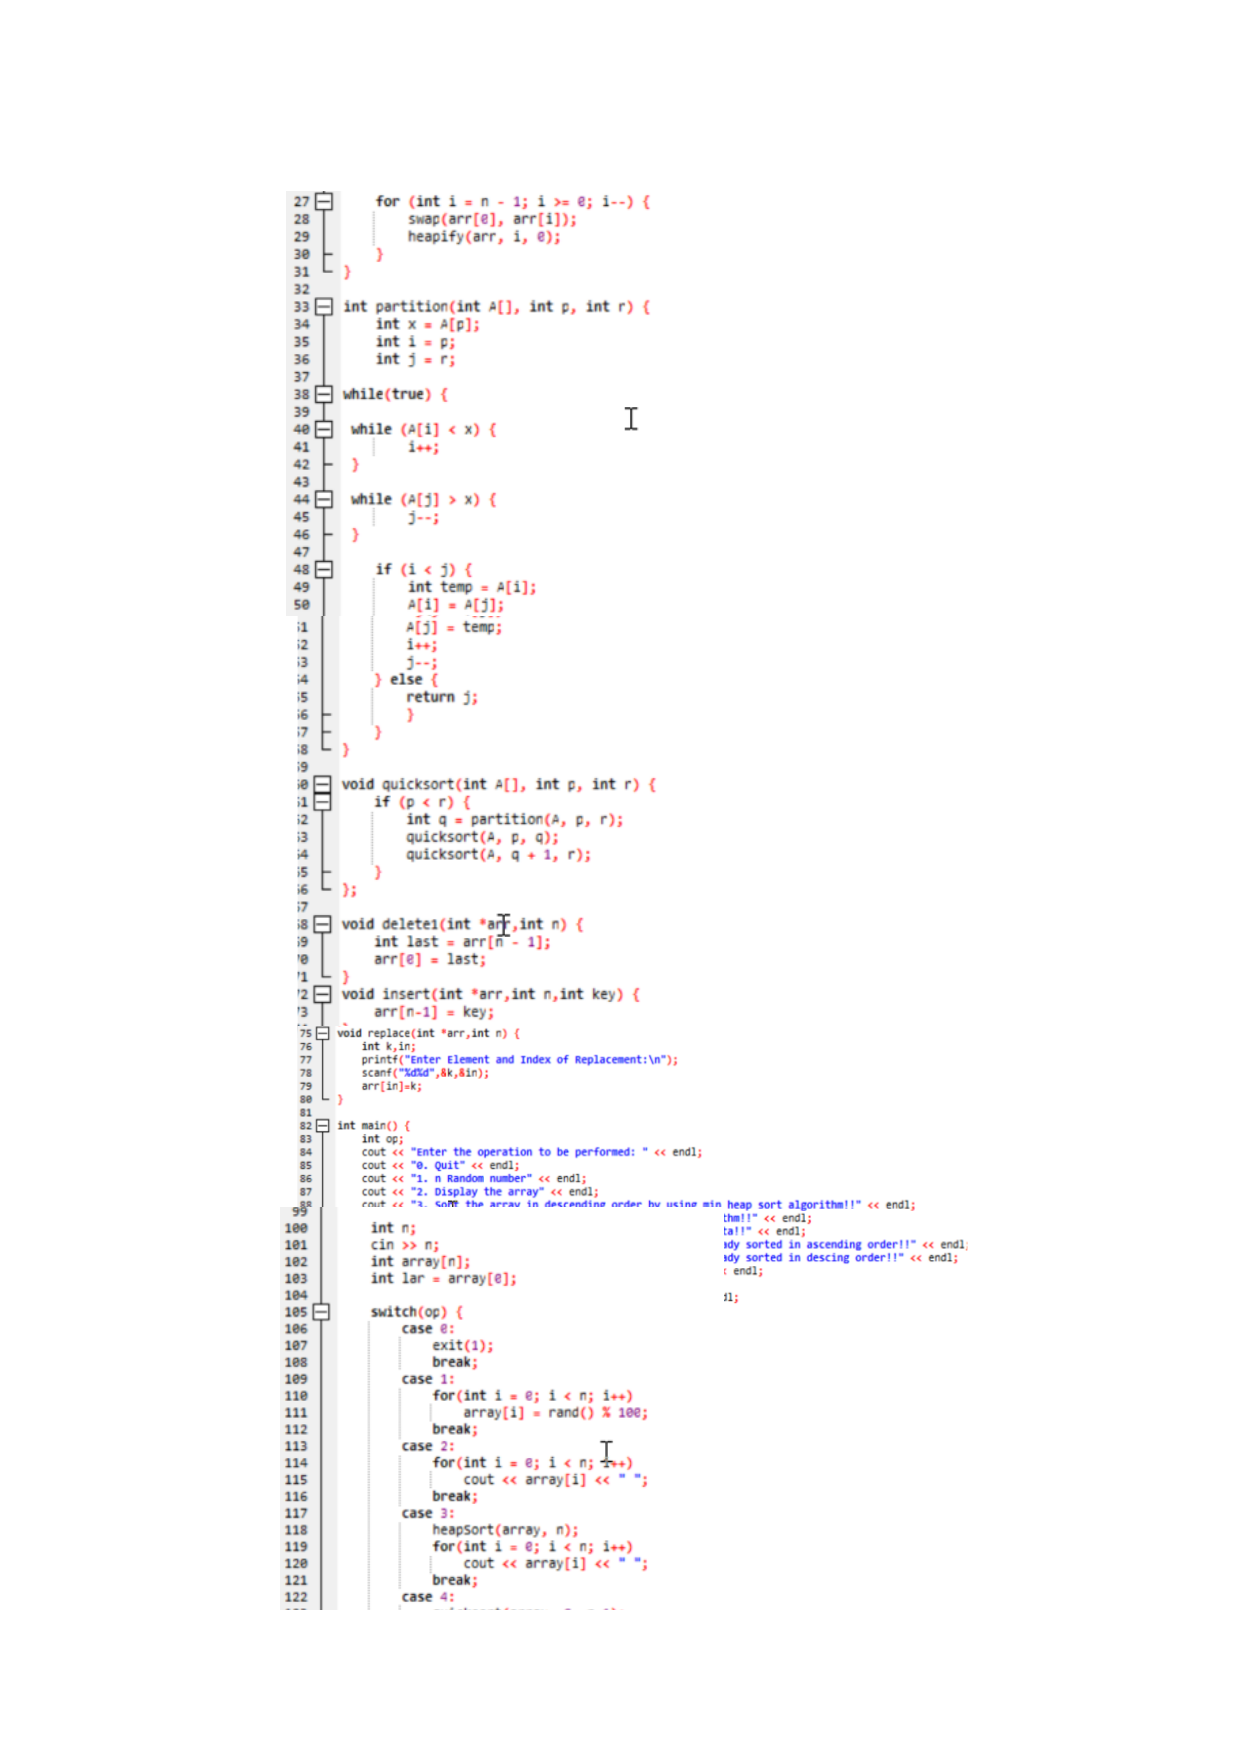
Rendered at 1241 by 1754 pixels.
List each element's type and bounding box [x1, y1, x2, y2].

picture [280, 191, 968, 1610]
